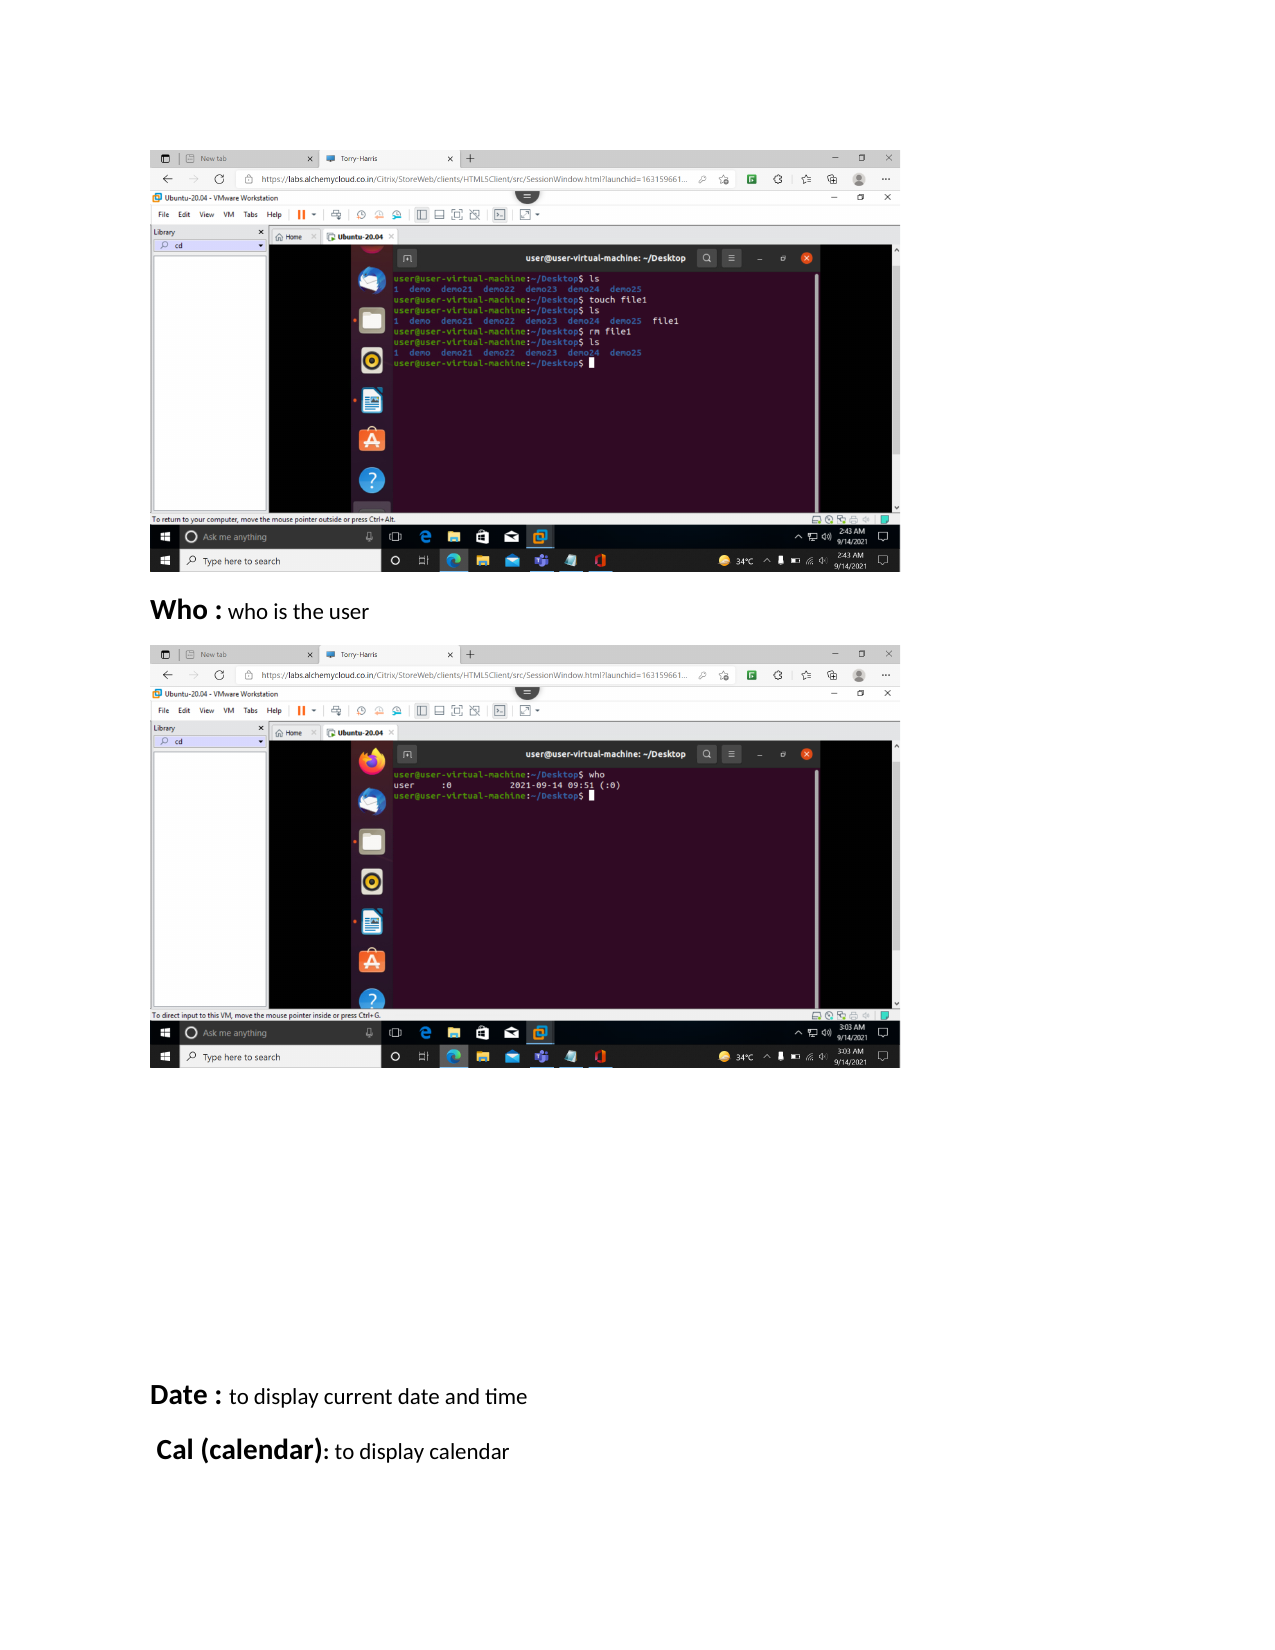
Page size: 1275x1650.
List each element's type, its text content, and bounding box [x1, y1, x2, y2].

text Who : who is the user [150, 591, 1125, 626]
text Date : to display current date and time [150, 1376, 1125, 1412]
picture [150, 150, 901, 572]
text Cal (calendar): to display calendar [150, 1431, 1125, 1467]
picture [150, 645, 901, 1068]
